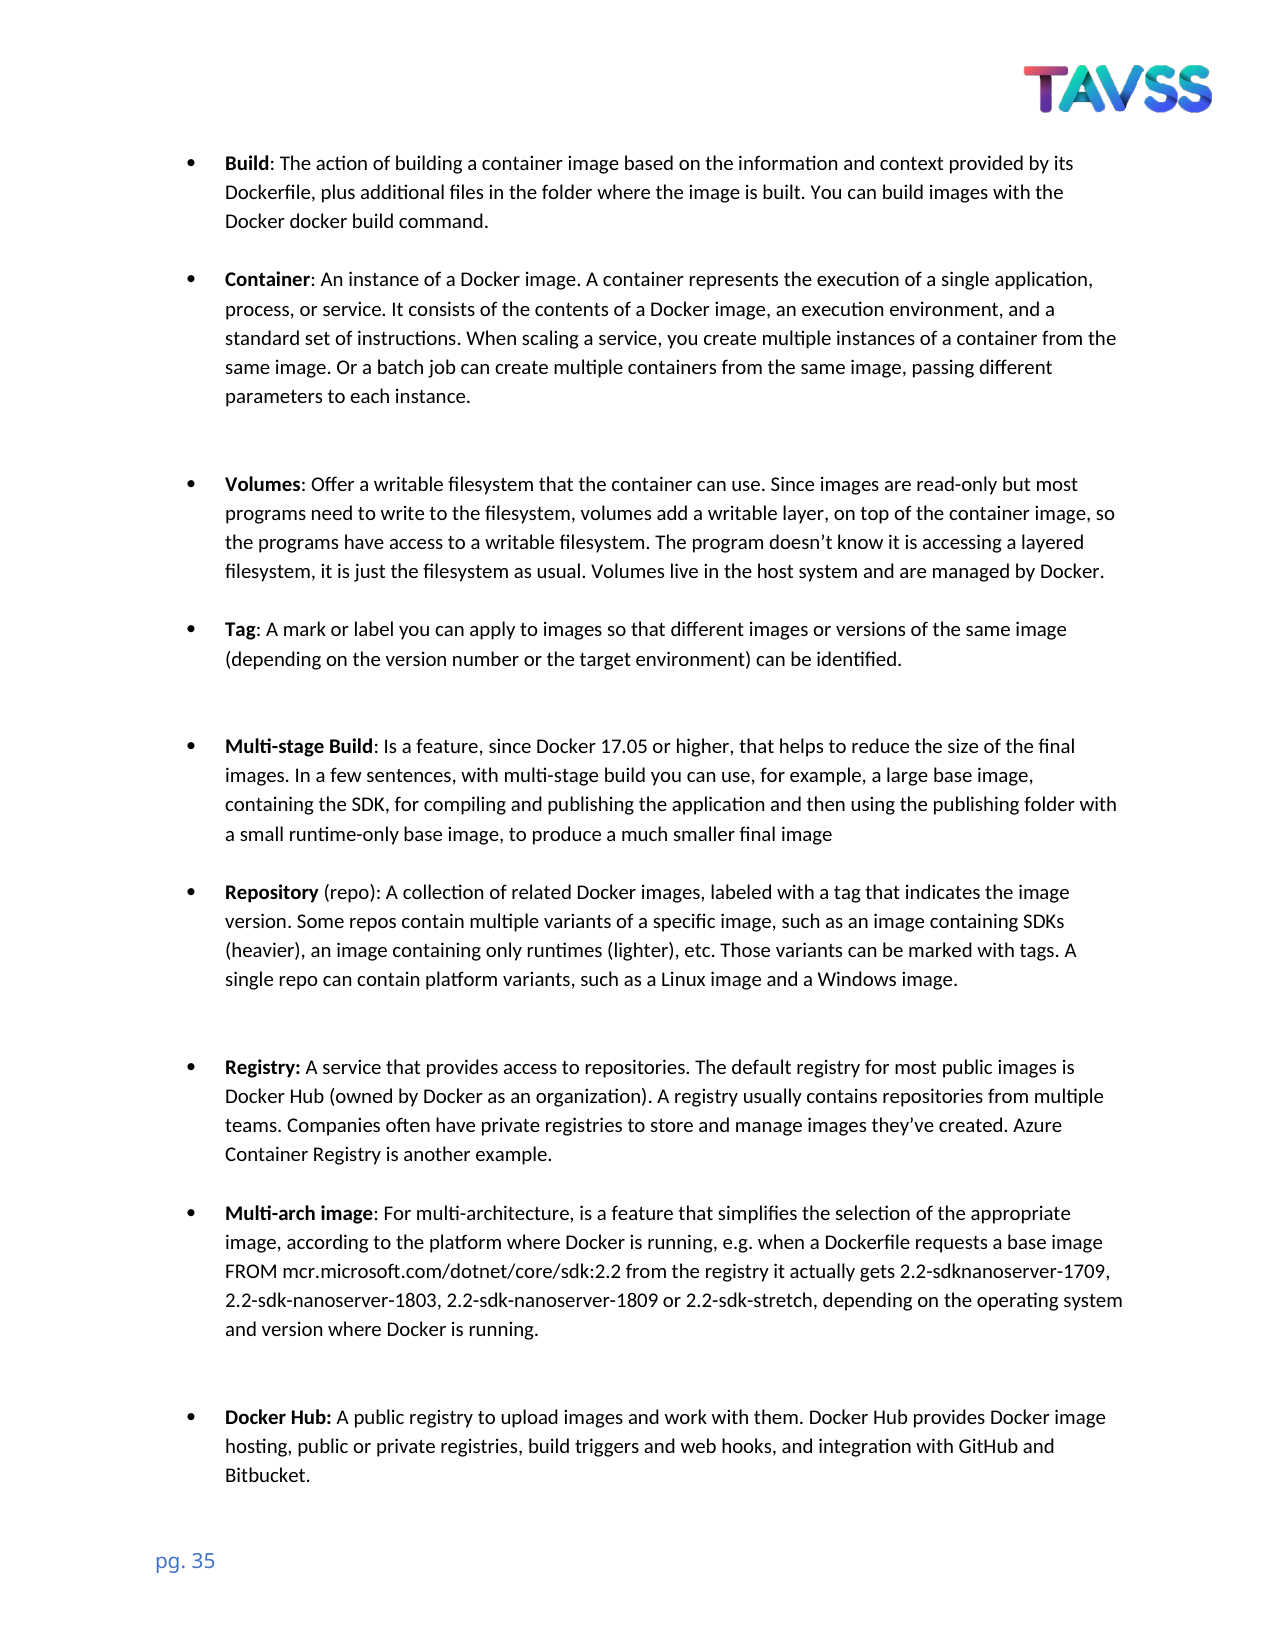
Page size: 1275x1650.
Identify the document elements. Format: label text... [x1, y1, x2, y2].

list Container: An instance of a Docker image. A container represents the execution of a single application, process, or service. It consists of the contents of a Docker image, an execution environment, and a standard set of instructions. When scaling a service, you create multiple instances of a container from the same image. Or a batch job can create multiple containers from the same image, passing different parameters to each instance. [187, 267, 1125, 409]
list Tag: A mark or label you can apply to images so that different images or versions of the same image (depending on the version number or the target environment) can be identified. [187, 617, 1125, 671]
list Registry: A service that provides access to repositories. The default registry for most public images is Docker Hub (owned by Docker as an organization). A registry usually contains repositories from multiple teams. Companies often have private registries to store and manage images they’ve created. Azure Container Registry is another example. [187, 1054, 1125, 1167]
list Repository (repo): A collection of related Docker images, labeled with a tag that indicates the image version. Some repos contain multiple variants of a specific image, such as an image containing SDKs (heavier), an image containing only runtimes (lighter), etc. Those variants can be marked with tags. A single repo can contain platform variants, such as a Linux image and a Windows image. [187, 879, 1125, 992]
picture [1002, 41, 1236, 135]
list Multi-stage Build: Is a feature, since Docker 17.05 or higher, that helps to reduce the size of the final images. In a few sentences, with multi-stage build you can use, for example, a large base image, containing the SDK, for compiling and publishing the application and then using the publishing folder with a small runtime-only base image, to produce a much smaller final image [187, 733, 1125, 846]
list Docker Hub: A public registry to upload images and work with them. Docker Hub provides Docker image hosting, public or private registries, build triggers and web hooks, and integration with GitHub and Bitbucket. [187, 1404, 1125, 1488]
list Multi-arch image: For multi-architecture, is a feature that simplifies the selection of the appropriate image, according to the platform where Docker is running, e.g. when a Dockerfile requests a base image FROM mcr.microsoft.com/dotnet/core/sdk:2.2 from the registry it actually gets 2.2-sdknanoserver-1709, 2.2-sdk-nanoserver-1803, 2.2-sdk-nanoserver-1809 or 2.2-sdk-stretch, depending on the operating system and version where Docker is running. [187, 1200, 1125, 1342]
list Volumes: Offer a writable filesystem that the container can use. Since images are read-only but most programs need to write to the filesystem, volumes add a writable layer, on top of the container image, so the programs have access to a writable filesystem. The program doesn’t know it is accessing a layered filesystem, it is just the filesystem as usual. Volumes live in the host system and are managed by Docker. [187, 471, 1125, 584]
list Build: The action of building a container image based on the information and context provided by its Dockerfile, plus additional files in the folder where the image is built. You can build images with the Docker docker build command. [187, 150, 1125, 234]
